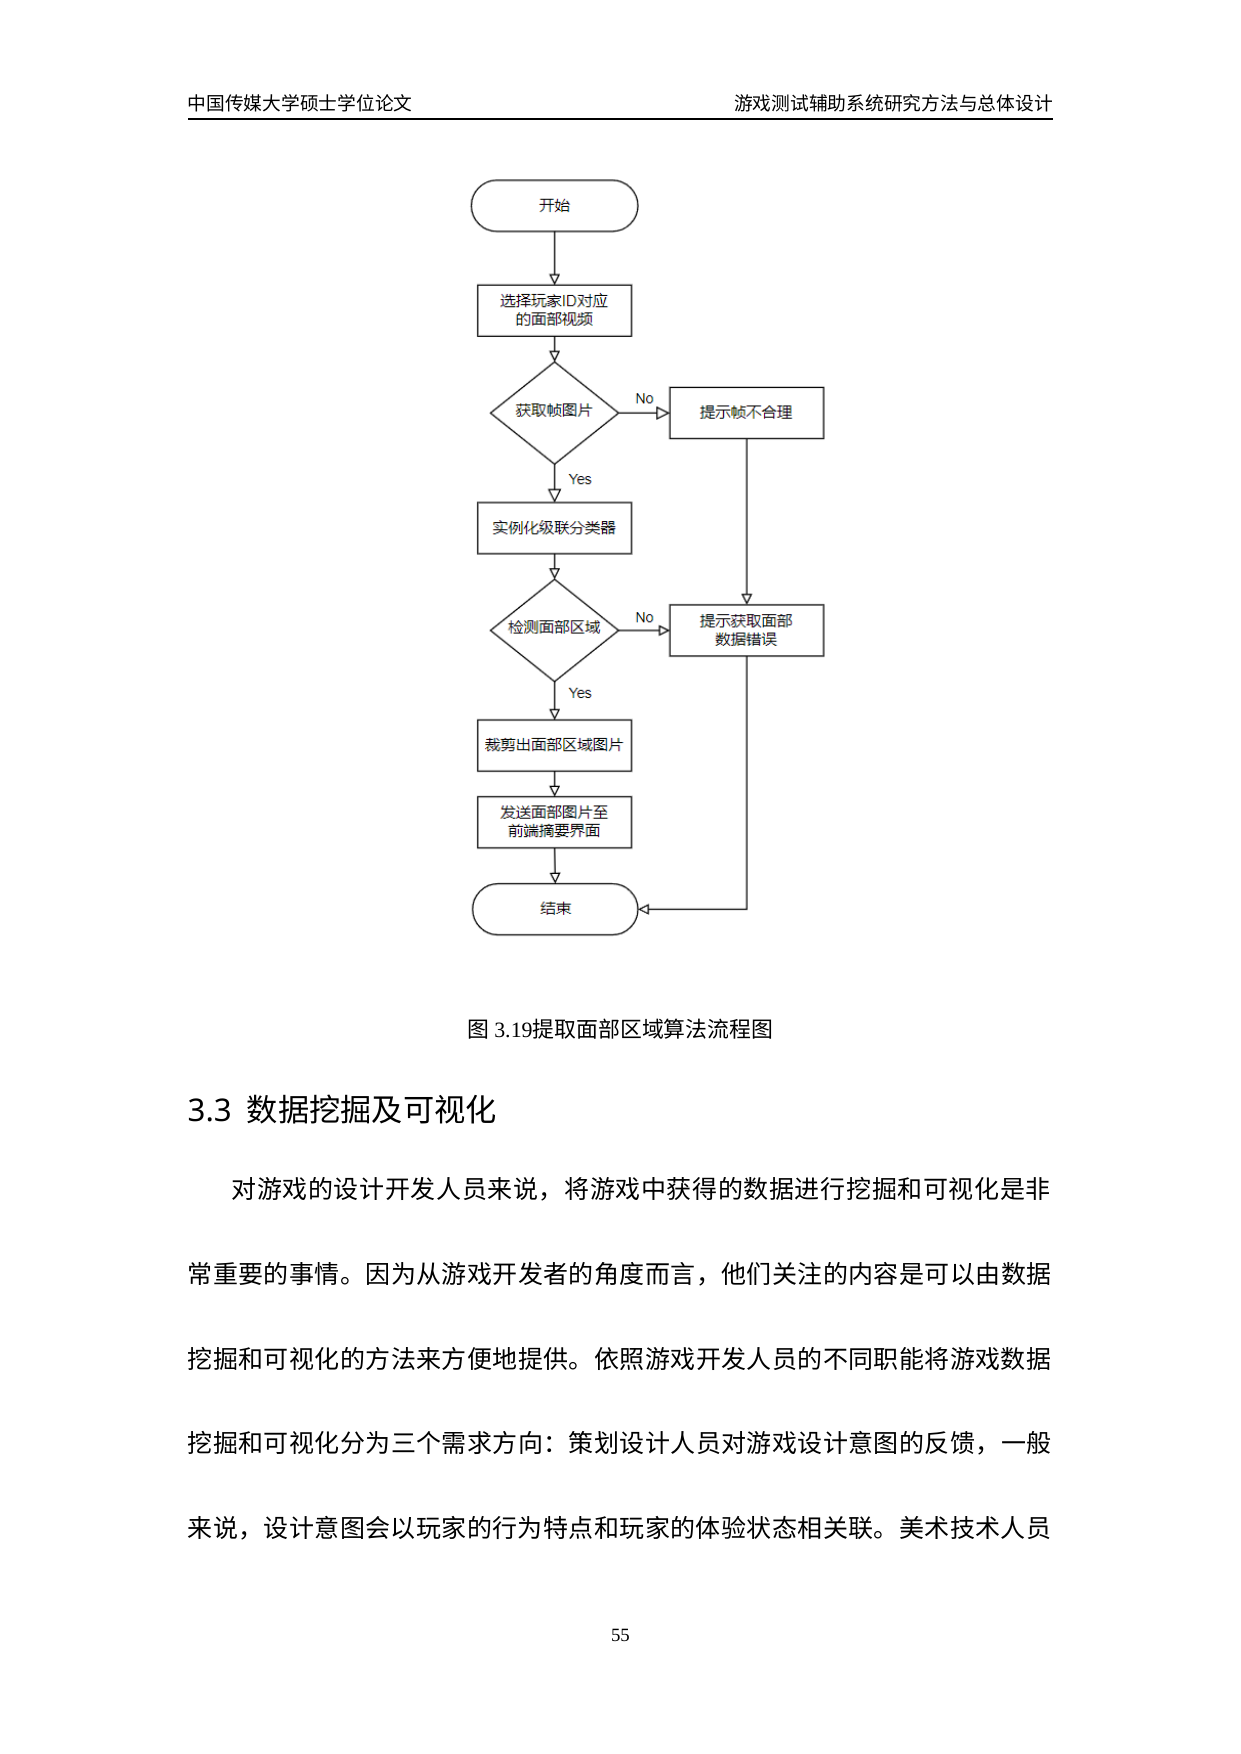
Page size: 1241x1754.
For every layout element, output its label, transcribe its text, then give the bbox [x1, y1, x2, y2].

subtitle 数据挖掘及可视化 [187, 1074, 1053, 1142]
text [187, 1153, 1053, 1561]
picture [439, 163, 845, 963]
